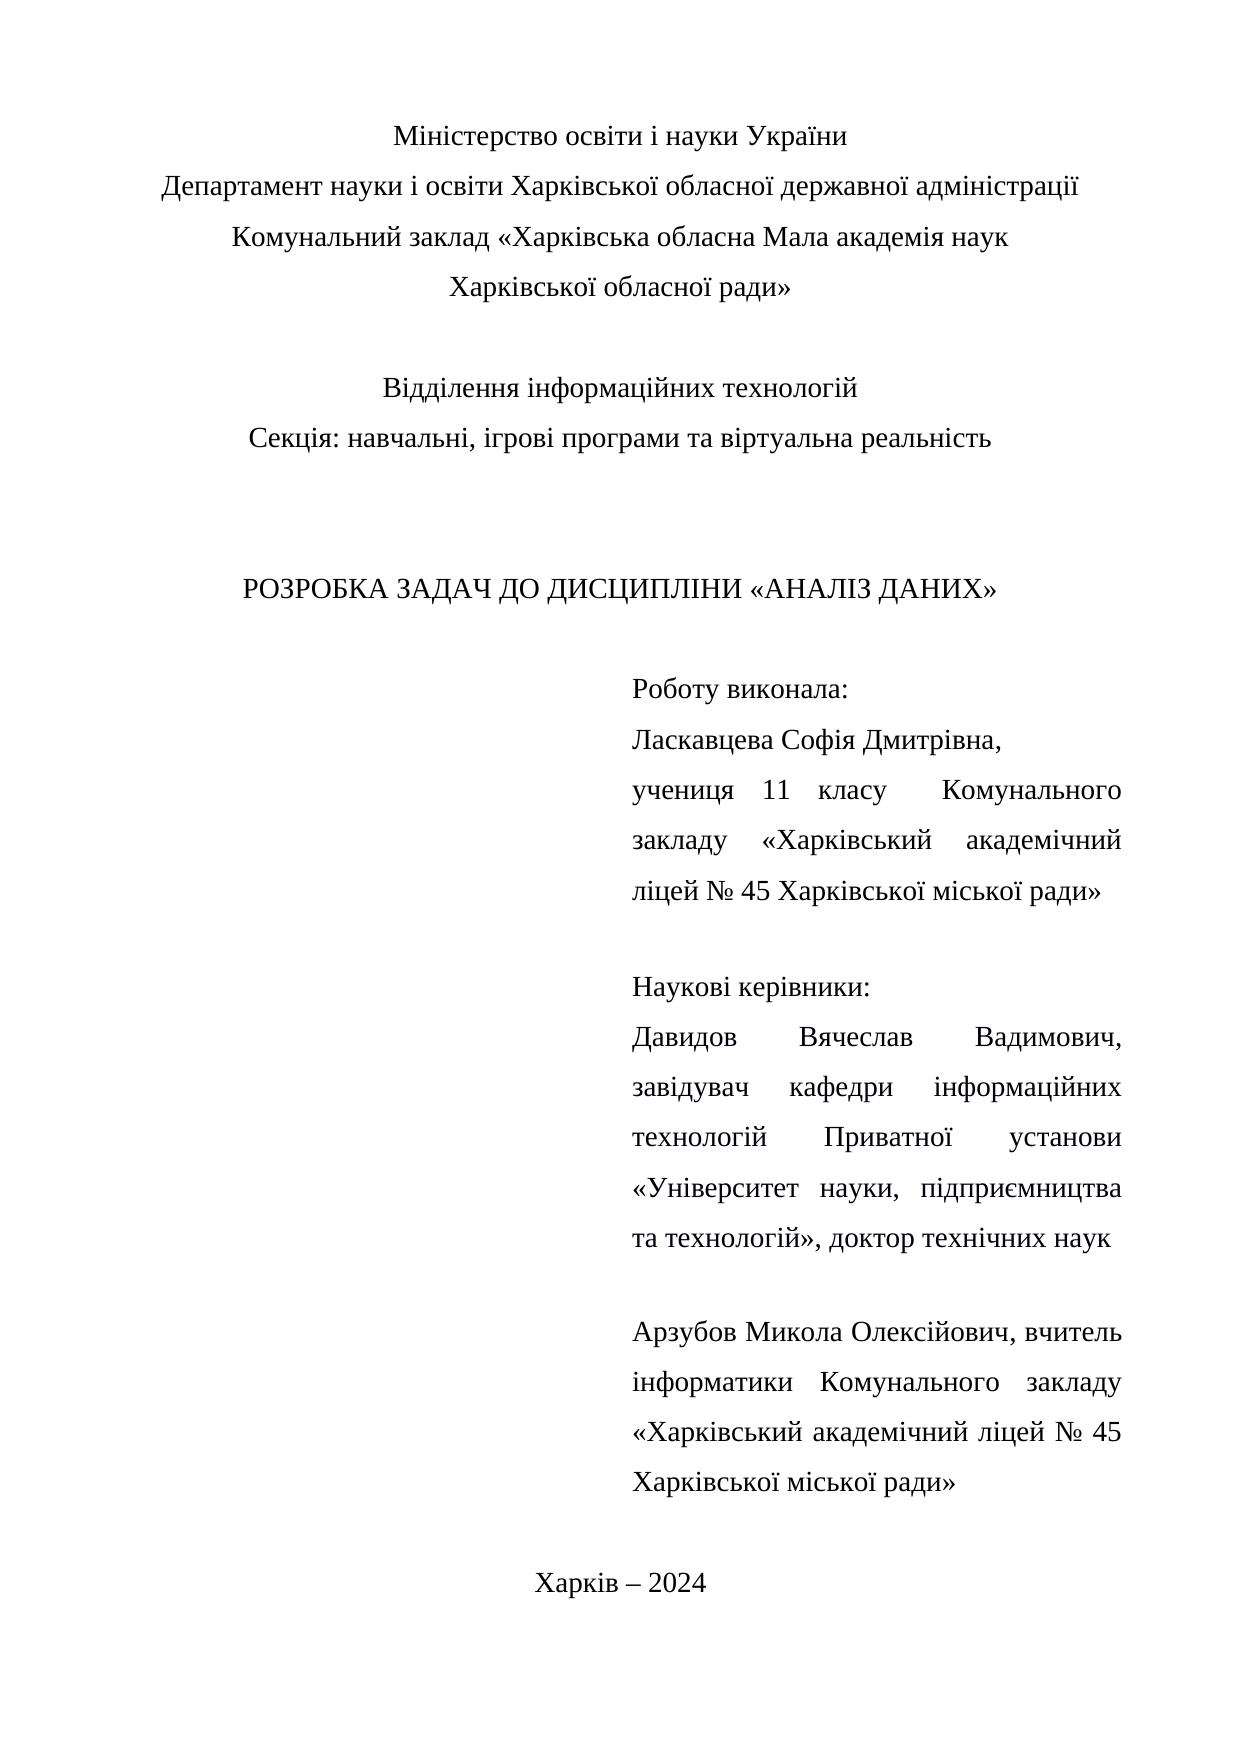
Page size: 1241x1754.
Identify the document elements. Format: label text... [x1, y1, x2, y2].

text Міністерство освіти і науки України [118, 118, 1122, 152]
text учениця 11 класу Комунального закладу «Харківський академічний ліцей № 45 Харківської міської ради» [632, 772, 1122, 906]
text Департамент науки і освіти Харківської обласної державної адміністрації [118, 168, 1122, 202]
text Секція: навчальні, ігрові програми та віртуальна реальність [118, 420, 1122, 453]
text Наукові керівники: [632, 969, 1122, 1002]
text РОЗРОБКА ЗАДАЧ ДО ДИСЦИПЛІНИ «АНАЛІЗ ДАНИХ» [118, 571, 1122, 604]
text Відділення інформаційних технологій [118, 370, 1122, 403]
text Харків – 2024 [118, 1565, 1122, 1599]
text Харківської обласної ради» [118, 269, 1122, 303]
text Ласкавцева Софія Дмитрівна, [632, 722, 1122, 755]
text Комунальний заклад «Харківська обласна Мала академія наук [118, 219, 1122, 252]
text Роботу виконала: [632, 672, 1122, 705]
text Арзубов Микола Олексійович, вчитель інформатики Комунального закладу «Харківський академічний ліцей № 45 Харківської міської ради» [632, 1314, 1122, 1498]
